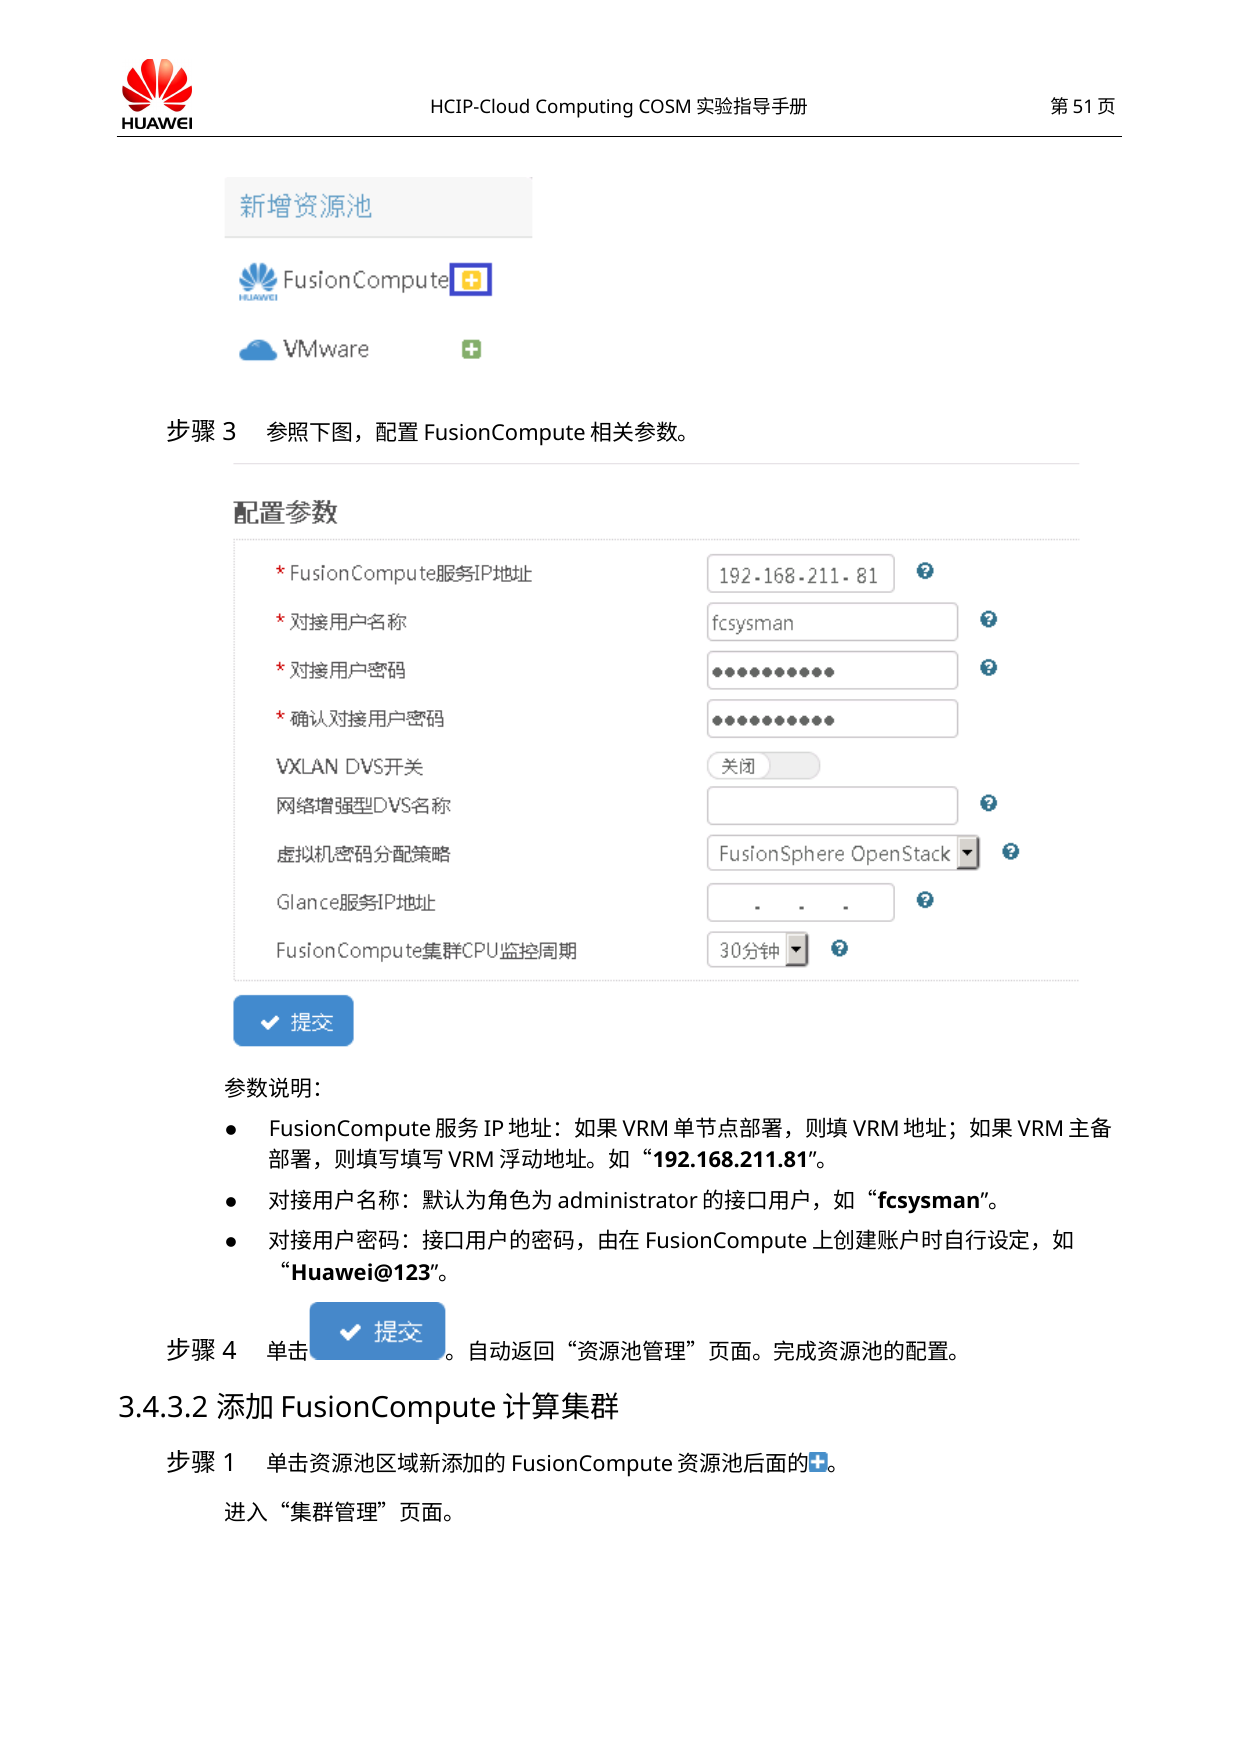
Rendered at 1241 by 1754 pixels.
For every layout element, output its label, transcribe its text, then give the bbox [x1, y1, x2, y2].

text FusionCompute服务IP地址：如果VRM单节点部署，则填VRM地址；如果VRM主备部署，则填写填写VRM浮动地址。如“192.168.211.81”。 [224, 1111, 1122, 1174]
text 参数说明： [224, 1071, 1122, 1102]
subtitle 添加FusionCompute计算集群 [118, 1383, 1122, 1426]
text 单击。自动返回“资源池管理”页面。完成资源池的配置。 [236, 1303, 1122, 1366]
picture [224, 177, 533, 395]
text 单击资源池区域新添加的FusionCompute资源池后面的。 [236, 1442, 1122, 1478]
picture [122, 59, 192, 129]
picture [224, 463, 1080, 1063]
text 对接用户密码：接口用户的密码，由在FusionCompute上创建账户时自行设定，如“Huawei@123”。 [224, 1223, 1122, 1286]
picture [808, 1452, 828, 1472]
text 进入“集群管理”页面。 [224, 1495, 1122, 1527]
text 参照下图，配置FusionCompute相关参数。 [236, 411, 1122, 447]
picture [309, 1302, 446, 1360]
text 对接用户名称：默认为角色为administrator的接口用户，如“fcsysman”。 [224, 1183, 1122, 1214]
